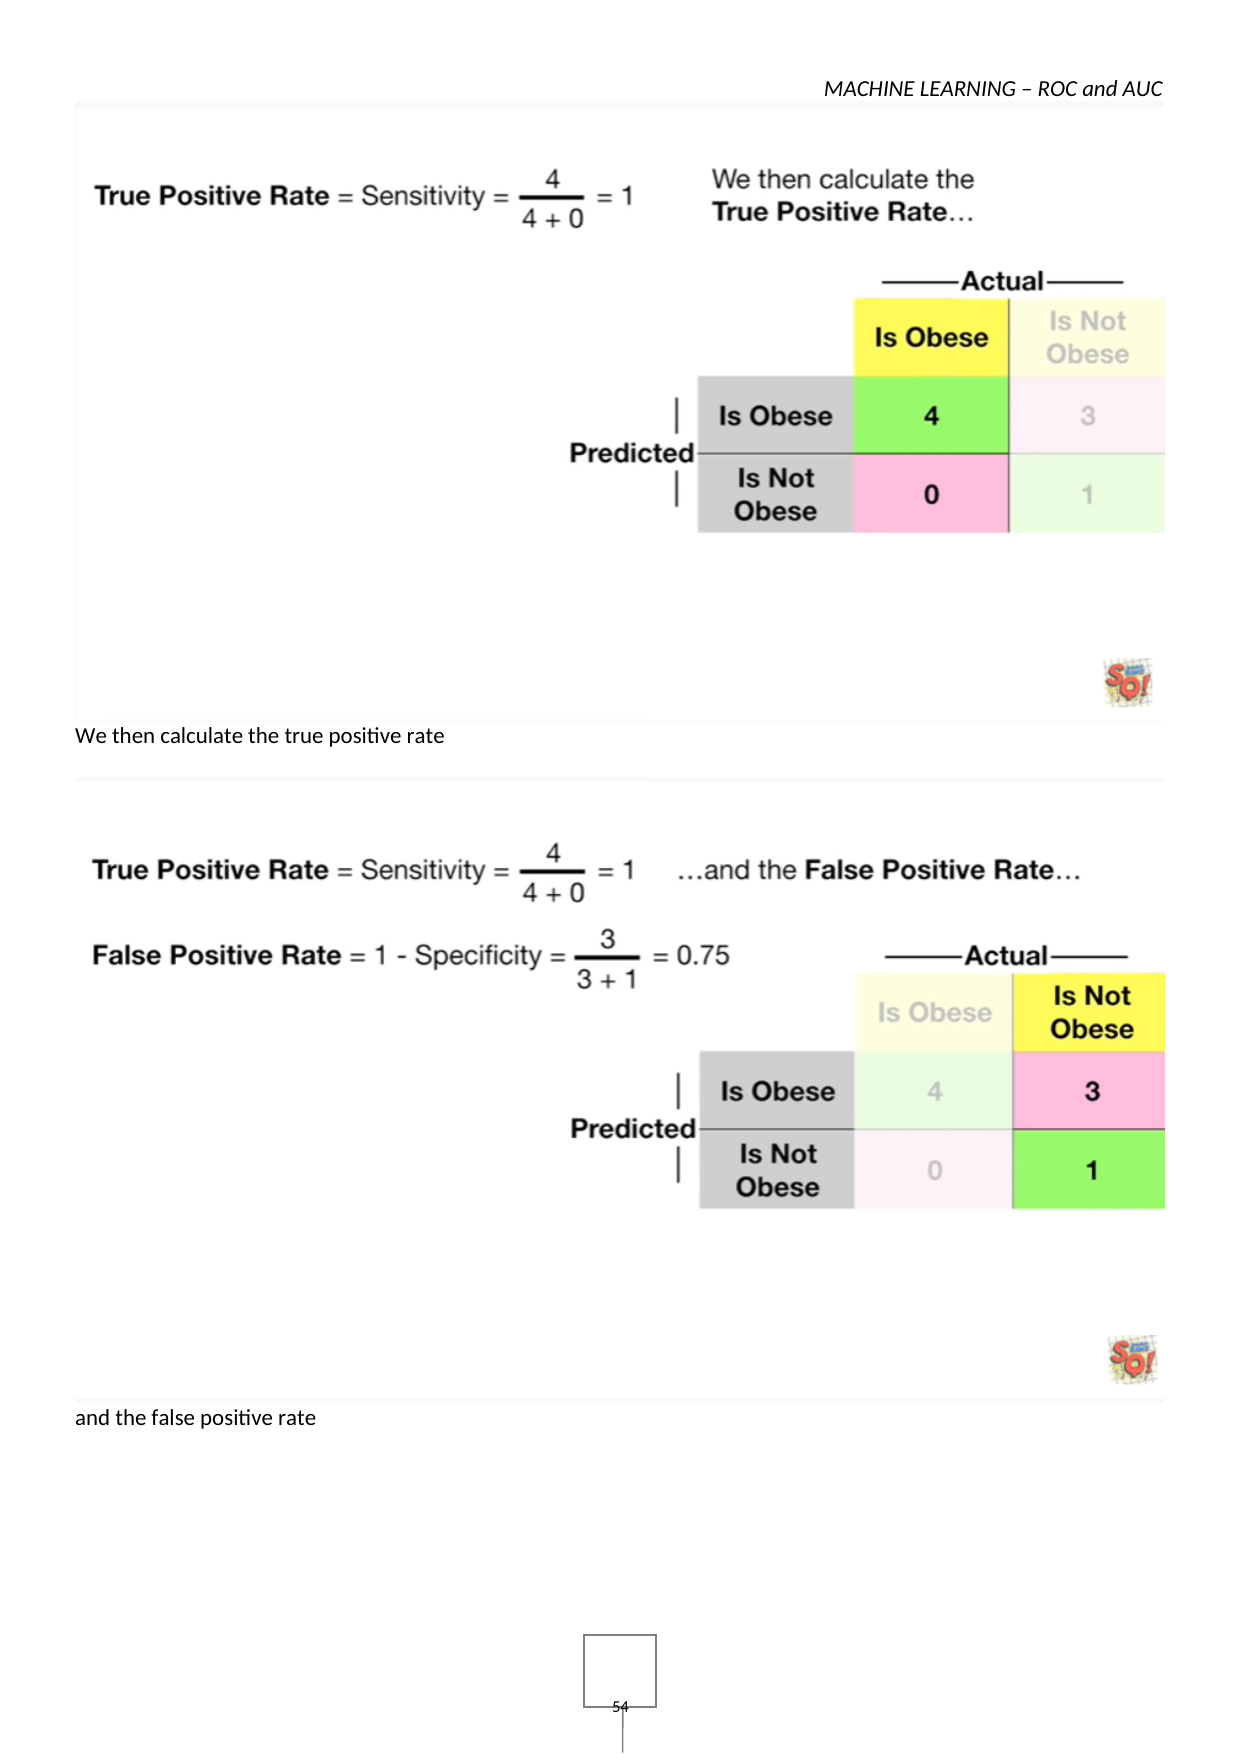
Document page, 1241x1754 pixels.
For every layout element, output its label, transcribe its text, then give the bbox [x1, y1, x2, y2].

picture [75, 101, 1166, 722]
text We then calculate the true positive rate [75, 722, 1165, 749]
picture [75, 777, 1166, 1403]
text and the false positive rate [75, 1403, 1165, 1431]
